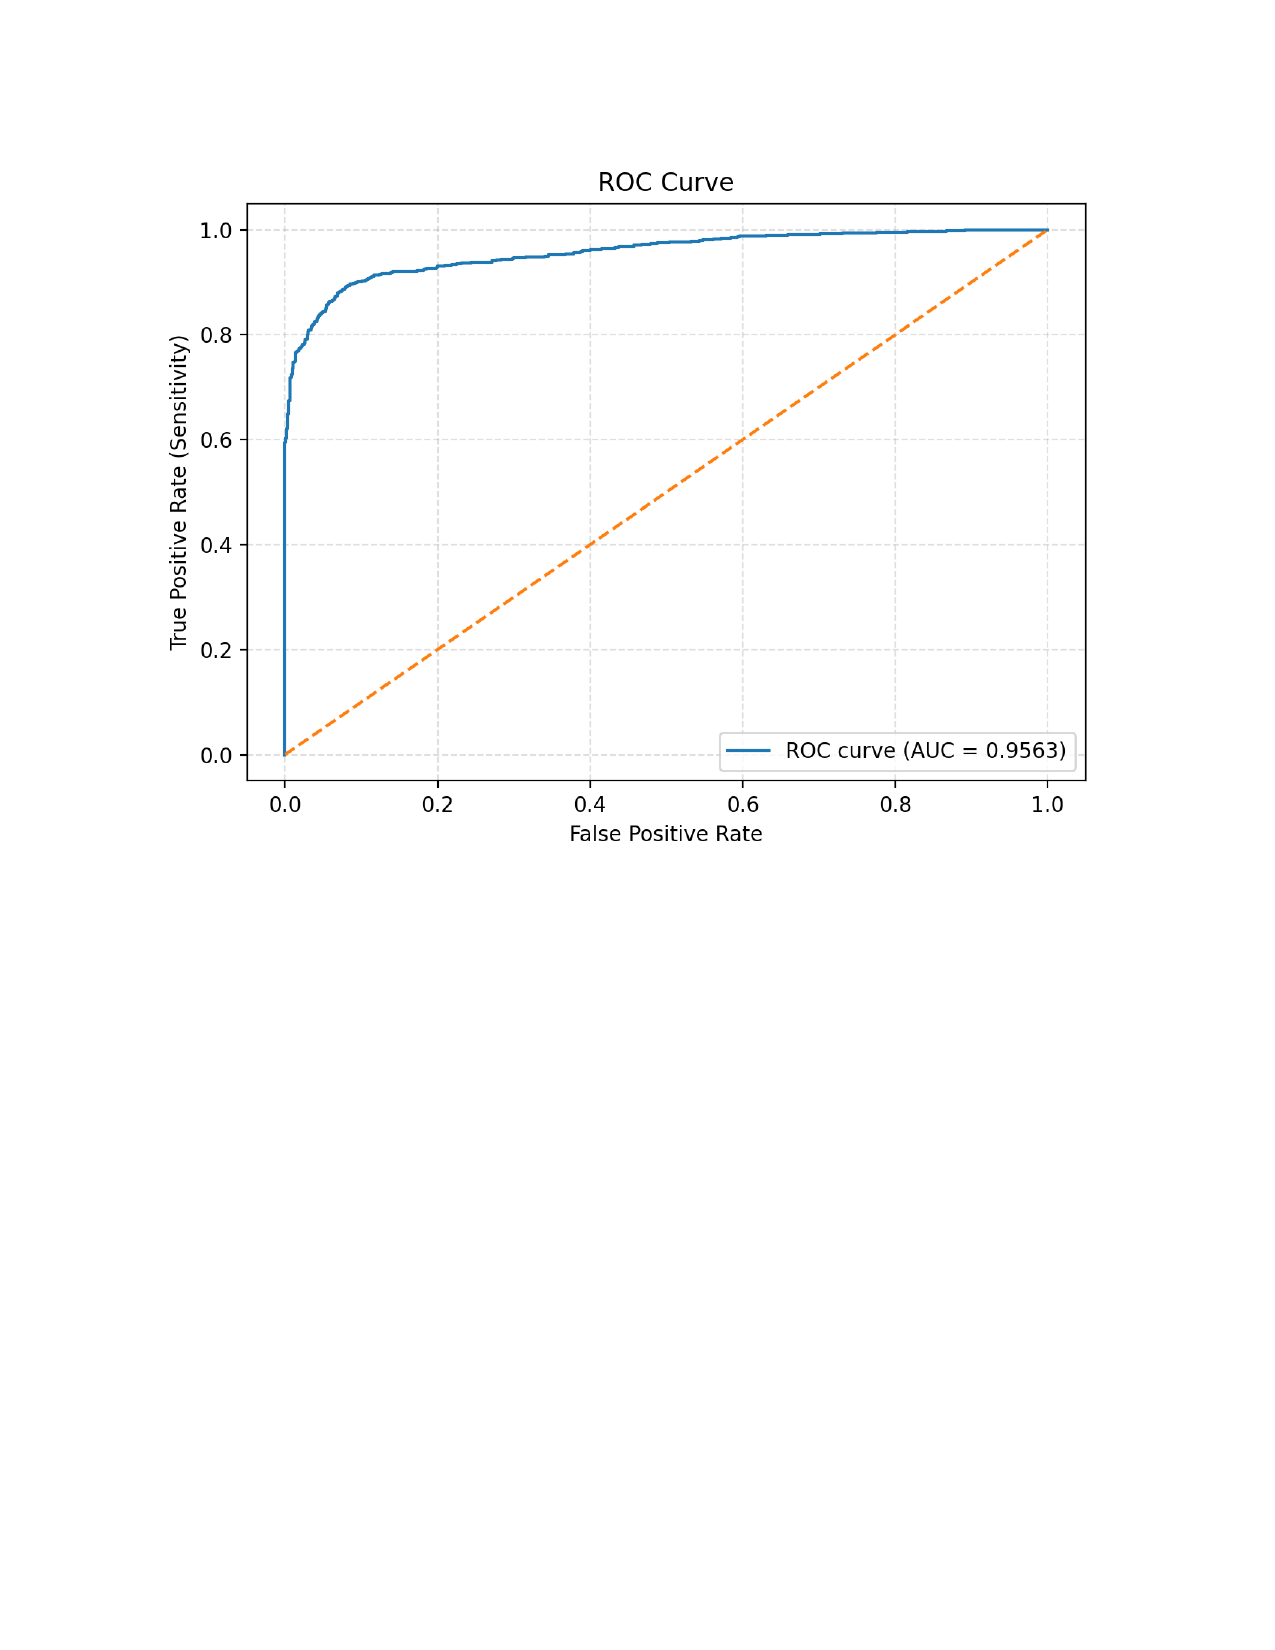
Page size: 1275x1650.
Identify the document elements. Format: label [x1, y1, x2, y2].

picture [147, 147, 1108, 868]
